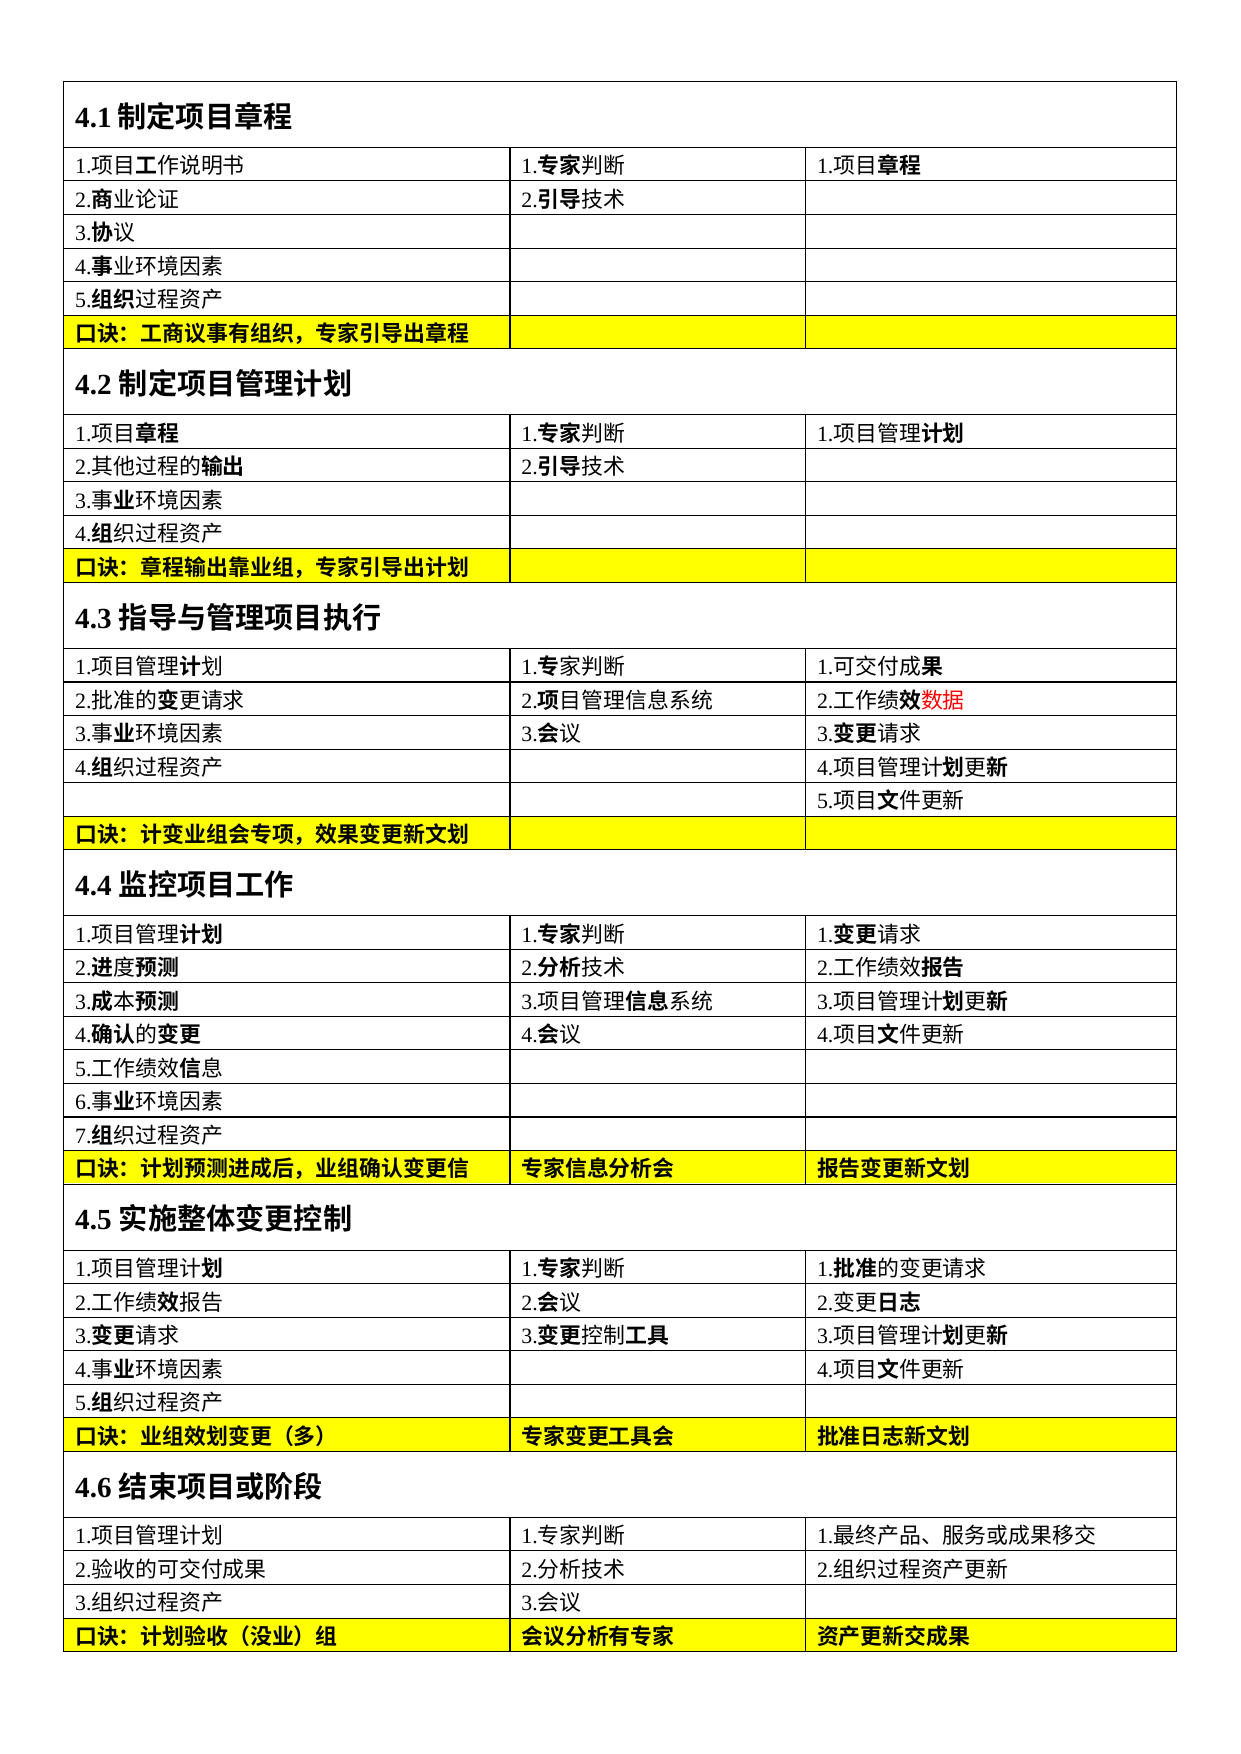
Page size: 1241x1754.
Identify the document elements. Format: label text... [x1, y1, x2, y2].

table_cell 4.项目管理计划更新 [806, 750, 1176, 782]
table_cell 1.批准的变更请求 [806, 1251, 1176, 1283]
table_cell 1.专家判断 [511, 1518, 805, 1550]
table_cell [806, 1385, 1176, 1417]
table_cell 报告变更新文划 [806, 1151, 1176, 1183]
table_cell [806, 215, 1176, 247]
table_cell 会议分析有专家 [511, 1619, 805, 1651]
table_cell [511, 1351, 805, 1384]
table_cell 2.分析技术 [511, 1551, 805, 1584]
table_cell 4.组织过程资产 [64, 750, 509, 782]
table_cell 2.批准的变更请求 [64, 683, 509, 715]
table_cell 5.项目文件更新 [806, 783, 1176, 816]
table_cell 1.项目管理计划 [806, 415, 1176, 448]
table_cell 4.项目文件更新 [806, 1351, 1176, 1384]
table_cell 1.项目管理计划 [64, 916, 509, 949]
table_cell 4.确认的变更 [64, 1017, 509, 1049]
table_cell [511, 783, 805, 816]
table_cell 1.项目管理计划 [64, 1518, 509, 1550]
table_cell [64, 783, 509, 816]
table_cell 4.组织过程资产 [64, 516, 509, 548]
table_cell 4.项目文件更新 [806, 1017, 1176, 1049]
table_cell 1.项目管理计划 [64, 649, 509, 681]
table_cell 1.可交付成果 [806, 649, 1176, 681]
table_header 4.1制定项目章程 [64, 82, 1176, 147]
table_cell 3.项目管理计划更新 [806, 1318, 1176, 1350]
table_cell 口诀：计变业组会专项，效果变更新文划 [64, 817, 509, 849]
table_cell [806, 1050, 1176, 1083]
table_cell [806, 449, 1176, 481]
table_cell 1.变更请求 [806, 916, 1176, 949]
table_cell 1.最终产品、服务或成果移交 [806, 1518, 1176, 1550]
table_cell 1.项目管理计划 [64, 1251, 509, 1283]
table_cell 批准日志新文划 [806, 1418, 1176, 1451]
table_cell [511, 549, 805, 582]
table_cell 3.成本预测 [64, 983, 509, 1016]
table_cell 2.工作绩效报告 [64, 1284, 509, 1317]
table_cell 2.项目管理信息系统 [511, 683, 805, 715]
table_cell 1.项目章程 [806, 148, 1176, 180]
table_cell [511, 750, 805, 782]
table_cell [511, 282, 805, 314]
table_cell [806, 1084, 1176, 1116]
table_cell 4.事业环境因素 [64, 1351, 509, 1384]
table_cell 资产更新交成果 [806, 1619, 1176, 1651]
table_cell 4.4 监控项目工作 [64, 850, 1176, 915]
table_cell [806, 316, 1176, 348]
table_cell 3.变更控制工具 [511, 1318, 805, 1350]
table_cell 2.工作绩效报告 [806, 950, 1176, 982]
table_cell 7.组织过程资产 [64, 1118, 509, 1150]
table_cell 2.进度预测 [64, 950, 509, 982]
table_cell 4.2 制定项目管理计划 [64, 349, 1176, 414]
table_cell 3.项目管理信息系统 [511, 983, 805, 1016]
table_cell 4.3 指导与管理项目执行 [64, 583, 1176, 648]
table_cell 3.项目管理计划更新 [806, 983, 1176, 1016]
table_cell 2.变更日志 [806, 1284, 1176, 1317]
table_cell [511, 516, 805, 548]
table_cell [511, 1050, 805, 1083]
table_cell 专家变更工具会 [511, 1418, 805, 1451]
table_cell [511, 249, 805, 281]
table_cell 4.事业环境因素 [64, 249, 509, 281]
table_cell [806, 249, 1176, 281]
table_cell 口诀：章程输出靠业组，专家引导出计划 [64, 549, 509, 582]
table_cell 5.组织过程资产 [64, 1385, 509, 1417]
table_cell [806, 817, 1176, 849]
table_cell 4.6 结束项目或阶段 [64, 1452, 1176, 1517]
table_cell 2.组织过程资产更新 [806, 1551, 1176, 1584]
table_cell [806, 1585, 1176, 1617]
table_cell 3.事业环境因素 [64, 716, 509, 748]
table_cell 2.商业论证 [64, 181, 509, 214]
table_cell 3.协议 [64, 215, 509, 247]
table_cell [511, 482, 805, 515]
table_cell [806, 181, 1176, 214]
table_cell [511, 316, 805, 348]
table_cell 3.会议 [511, 1585, 805, 1617]
table_cell 4.5 实施整体变更控制 [64, 1185, 1176, 1249]
table_cell 5.工作绩效信息 [64, 1050, 509, 1083]
table_cell [511, 817, 805, 849]
table_cell 1.项目工作说明书 [64, 148, 509, 180]
table_cell 2.验收的可交付成果 [64, 1551, 509, 1584]
table_cell 口诀：计划验收（没业）组 [64, 1619, 509, 1651]
table_cell [806, 482, 1176, 515]
table_cell 2.其他过程的输出 [64, 449, 509, 481]
table_cell 1.项目章程 [64, 415, 509, 448]
table_cell 1.专家判断 [511, 148, 805, 180]
table_cell 2.引导技术 [511, 449, 805, 481]
table_cell [511, 215, 805, 247]
table_cell 口诀：工商议事有组织，专家引导出章程 [64, 316, 509, 348]
table_cell 2.会议 [511, 1284, 805, 1317]
table_cell 2.引导技术 [511, 181, 805, 214]
table_cell 1.专家判断 [511, 649, 805, 681]
table_cell 3.事业环境因素 [64, 482, 509, 515]
table_cell 3.变更请求 [64, 1318, 509, 1350]
table_cell [806, 282, 1176, 314]
table_cell [511, 1084, 805, 1116]
table_cell [806, 549, 1176, 582]
table_cell 3.会议 [511, 716, 805, 748]
table_cell 6.事业环境因素 [64, 1084, 509, 1116]
table_cell 2.分析技术 [511, 950, 805, 982]
table_cell 1.专家判断 [511, 415, 805, 448]
table_cell 3.组织过程资产 [64, 1585, 509, 1617]
table_cell 口诀：计划预测进成后，业组确认变更信 [64, 1151, 509, 1183]
table_cell 口诀：业组效划变更（多） [64, 1418, 509, 1451]
table_cell 专家信息分析会 [511, 1151, 805, 1183]
table_cell [806, 1118, 1176, 1150]
table_cell 4.会议 [511, 1017, 805, 1049]
table_cell [511, 1118, 805, 1150]
table_cell 5.组织过程资产 [64, 282, 509, 314]
table_cell [511, 1385, 805, 1417]
table_cell 3.变更请求 [806, 716, 1176, 748]
table_cell 2.工作绩效数据 [806, 683, 1176, 715]
table_cell 1.专家判断 [511, 916, 805, 949]
table_cell [806, 516, 1176, 548]
table_cell 1.专家判断 [511, 1251, 805, 1283]
